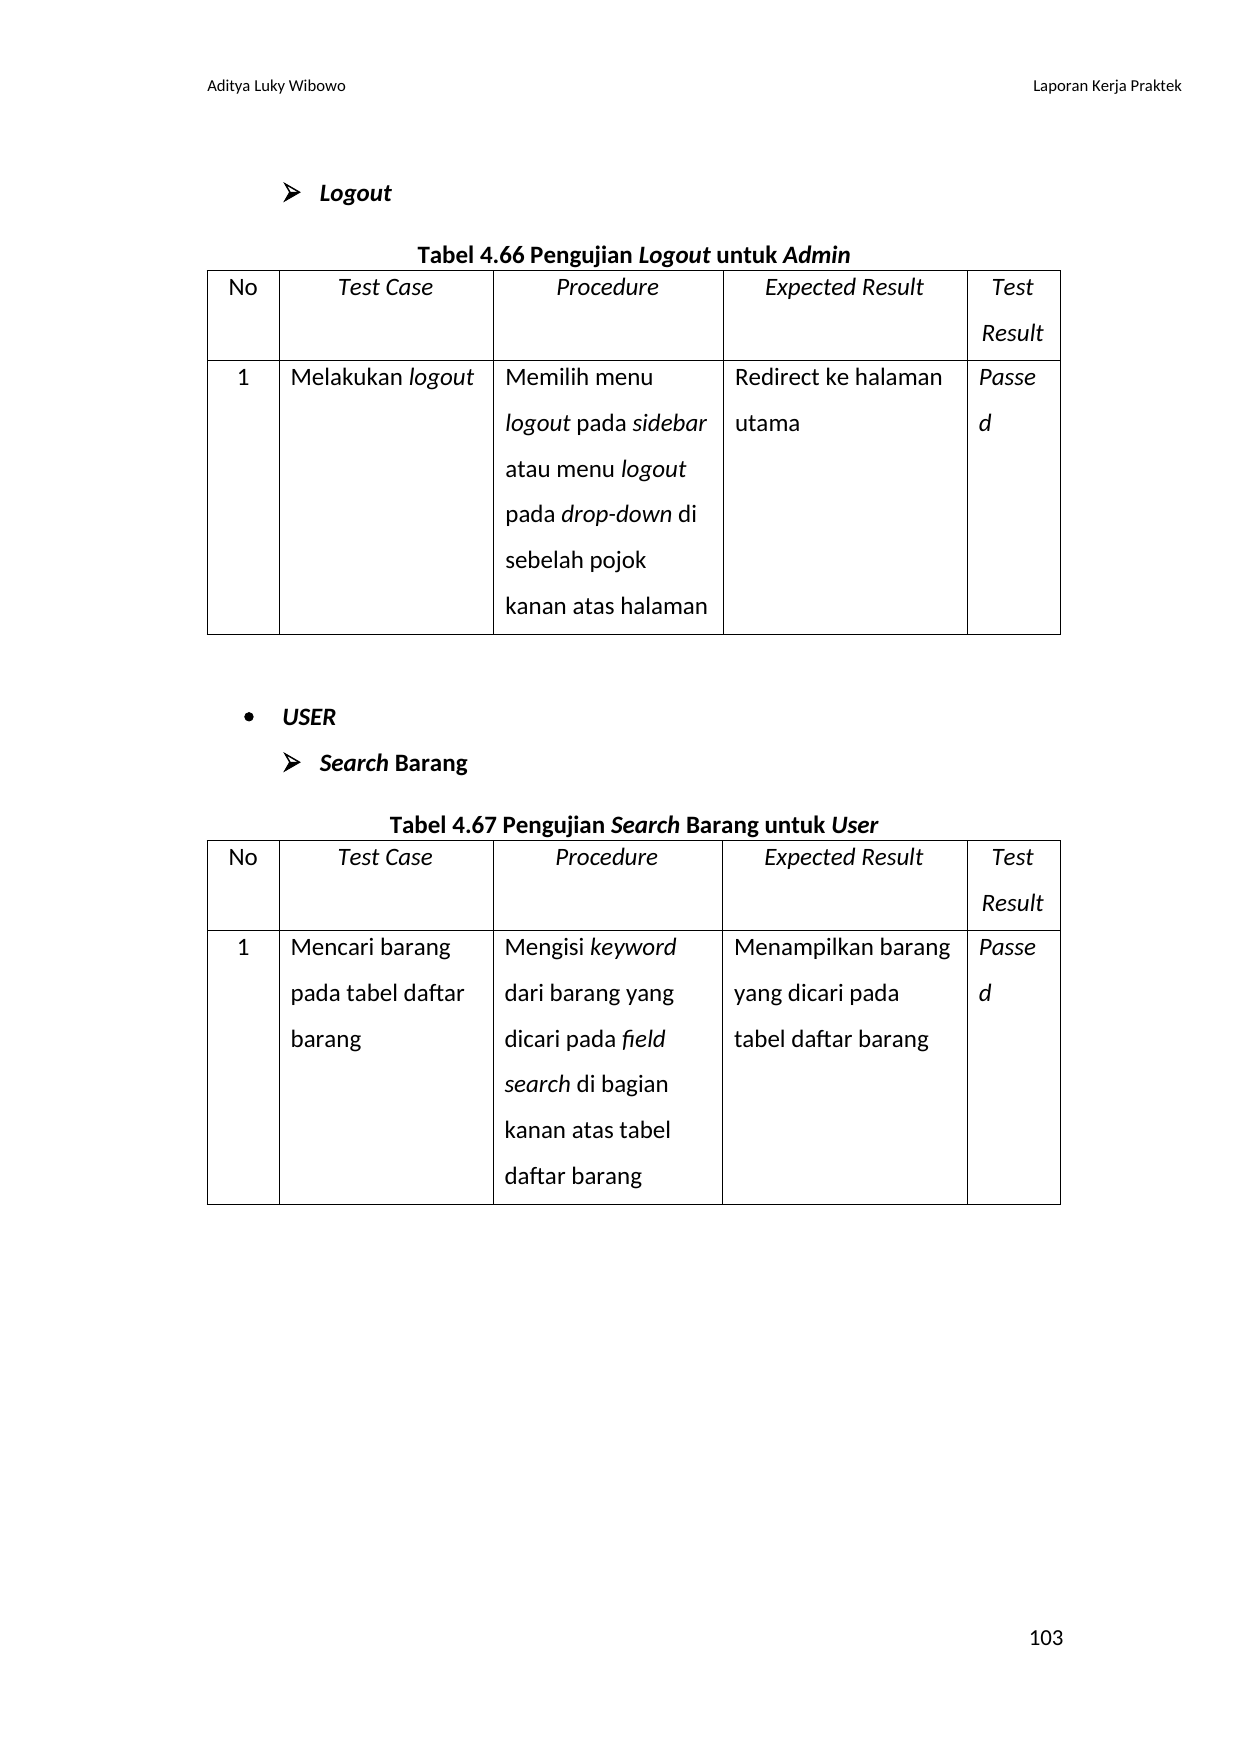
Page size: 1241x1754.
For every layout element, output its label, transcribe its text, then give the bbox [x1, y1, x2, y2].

table_header Test Case [280, 271, 493, 360]
table_header Procedure [494, 271, 723, 360]
table_cell Passed [968, 931, 1060, 1204]
table_cell Mengisi keyword dari barang yang dicari pada field search di bagian kanan atas tabel daftar barang [494, 931, 722, 1204]
list Search Barang [282, 747, 1063, 777]
table_header Test Case [280, 841, 493, 930]
list Logout [282, 177, 1063, 207]
table_cell 1 [208, 361, 279, 634]
table_cell Melakukan logout [280, 361, 493, 634]
table_header Procedure [494, 841, 722, 930]
table_cell Memilih menu logout pada sidebar atau menu logout pada drop-down di sebelah pojok kanan atas halaman [494, 361, 723, 634]
table_header Expected Result [724, 271, 967, 360]
table_cell 1 [208, 931, 279, 1204]
table_header No [208, 841, 279, 930]
table_cell Menampilkan barang yang dicari pada tabel daftar barang [723, 931, 967, 1204]
list USER [244, 701, 1063, 732]
table_header Test Result [968, 841, 1060, 930]
table_header Test Result [968, 271, 1060, 360]
table_cell Redirect ke halaman utama [724, 361, 967, 634]
table_cell Mencari barang pada tabel daftar barang [280, 931, 493, 1204]
table_header Expected Result [723, 841, 967, 930]
table_cell Passed [968, 361, 1060, 634]
table_header No [208, 271, 279, 360]
